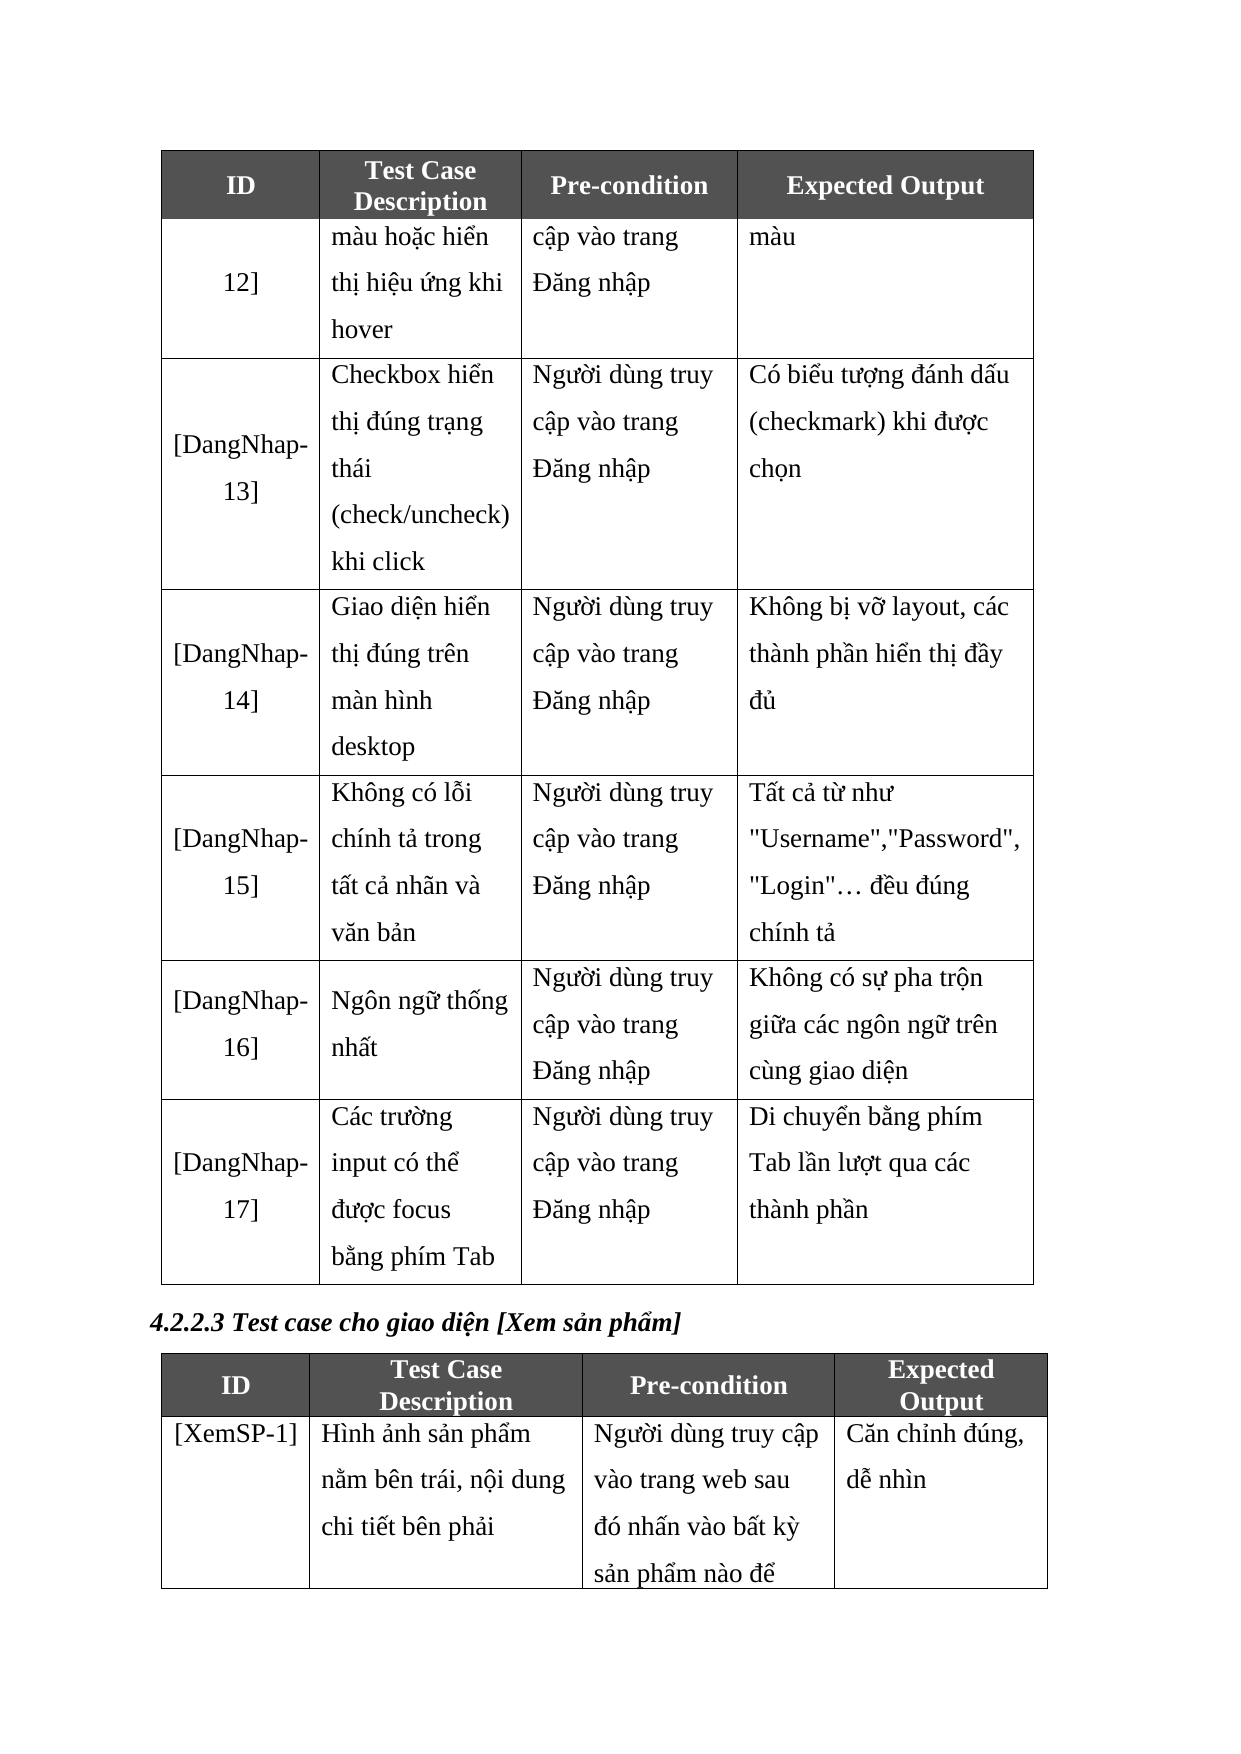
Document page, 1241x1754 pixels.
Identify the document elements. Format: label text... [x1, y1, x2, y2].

text 4.2.2.3 Test case cho giao diện [Xem sản phẩm] [150, 1306, 1090, 1337]
table_cell Ngôn ngữ thống nhất [320, 961, 521, 1099]
table_header ID [162, 1354, 309, 1416]
table_cell Căn chỉnh đúng, dễ nhìn [835, 1417, 1047, 1588]
table_cell [DangNhap-12] [162, 219, 319, 357]
table_cell Không bị vỡ layout, các thành phần hiển thị đầy đủ [738, 590, 1033, 775]
table_cell Các trường input có thể được focus bằng phím Tab [320, 1100, 521, 1284]
table_cell Người dùng truy cập vào trang Đăng nhập [522, 359, 737, 589]
table_cell [DangNhap-16] [162, 961, 319, 1099]
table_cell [583, 1417, 834, 1588]
table_cell Có biểu tượng đánh dấu (checkmark) khi được chọn [738, 359, 1033, 589]
table_cell Di chuyển bằng phím Tab lần lượt qua các thành phần [738, 1100, 1033, 1284]
table_header ID [162, 151, 319, 219]
table_cell Người dùng truy cập vào trang Đăng nhập [522, 219, 737, 357]
table_header Test Case Description [320, 151, 521, 219]
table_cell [310, 1417, 582, 1588]
table_cell [DangNhap-15] [162, 776, 319, 960]
table_cell Không có lỗi chính tả trong tất cả nhãn và văn bản [320, 776, 521, 960]
table_header Expected Output [835, 1354, 1047, 1416]
table_cell [DangNhap-14] [162, 590, 319, 775]
table_cell [DangNhap-13] [162, 359, 319, 589]
table_header Test Case Description [310, 1354, 582, 1416]
table_header Pre-condition [522, 151, 737, 219]
table_cell [XemSP-1] [162, 1417, 309, 1588]
table_header Expected Output [738, 151, 1033, 219]
table_cell Người dùng truy cập vào trang Đăng nhập [522, 1100, 737, 1284]
table_cell Tất cả từ như "Username","Password","Login"… đều đúng chính tả [738, 776, 1033, 960]
table_cell Có hiệu ứng hover đổi màu [738, 219, 1033, 357]
table_cell [DangNhap-17] [162, 1100, 319, 1284]
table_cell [320, 219, 521, 357]
table_cell Giao diện hiển thị đúng trên màn hình desktop [320, 590, 521, 775]
table_cell Không có sự pha trộn giữa các ngôn ngữ trên cùng giao diện [738, 961, 1033, 1099]
table_cell Người dùng truy cập vào trang Đăng nhập [522, 961, 737, 1099]
table_cell Người dùng truy cập vào trang Đăng nhập [522, 590, 737, 775]
table_cell Checkbox hiển thị đúng trạng thái (check/uncheck) khi click [320, 359, 521, 589]
table_header Pre-condition [583, 1354, 834, 1416]
table_cell Người dùng truy cập vào trang Đăng nhập [522, 776, 737, 960]
